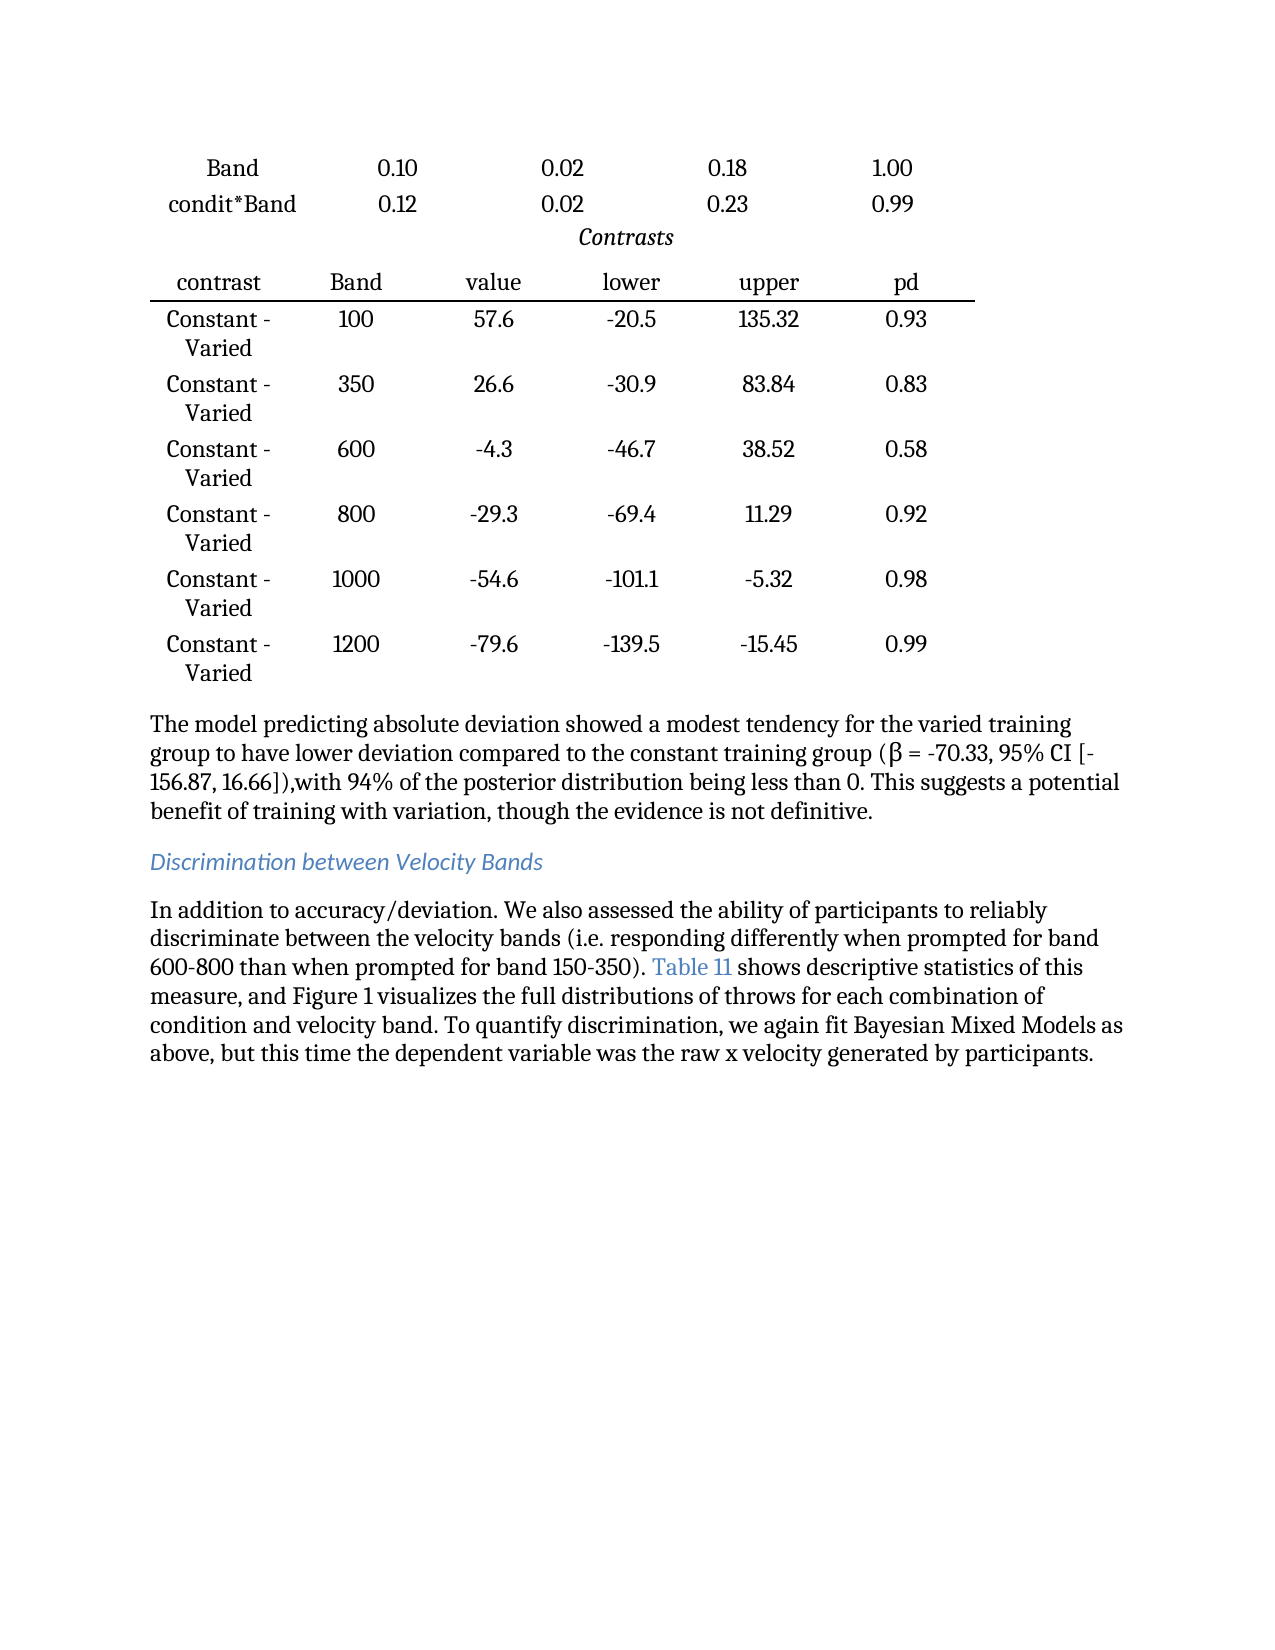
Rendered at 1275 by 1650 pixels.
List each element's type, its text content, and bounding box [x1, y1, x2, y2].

text The model predicting absolute deviation showed a modest tendency for the varied training group to have lower deviation compared to the constant training group (β = -70.33, 95% CI [-156.87, 16.66]),with 94% of the posterior distribution being less than 0. This suggests a potential benefit of training with variation, though the evidence is not definitive. [150, 710, 1125, 825]
text In addition to accuracy/deviation. We also assessed the ability of participants to reliably discriminate between the velocity bands (i.e. responding differently when prompted for band 600-800 than when prompted for band 150-350). Table 11 shows descriptive statistics of this measure, and Figure 1 visualizes the full distributions of throws for each combination of condition and velocity band. To quantify discrimination, we again fit Bayesian Mixed Models as above, but this time the dependent variable was the raw x velocity generated by participants. [150, 896, 1125, 1068]
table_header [139, 150, 1114, 692]
subtitle Discrimination between Velocity Bands [150, 846, 1125, 877]
